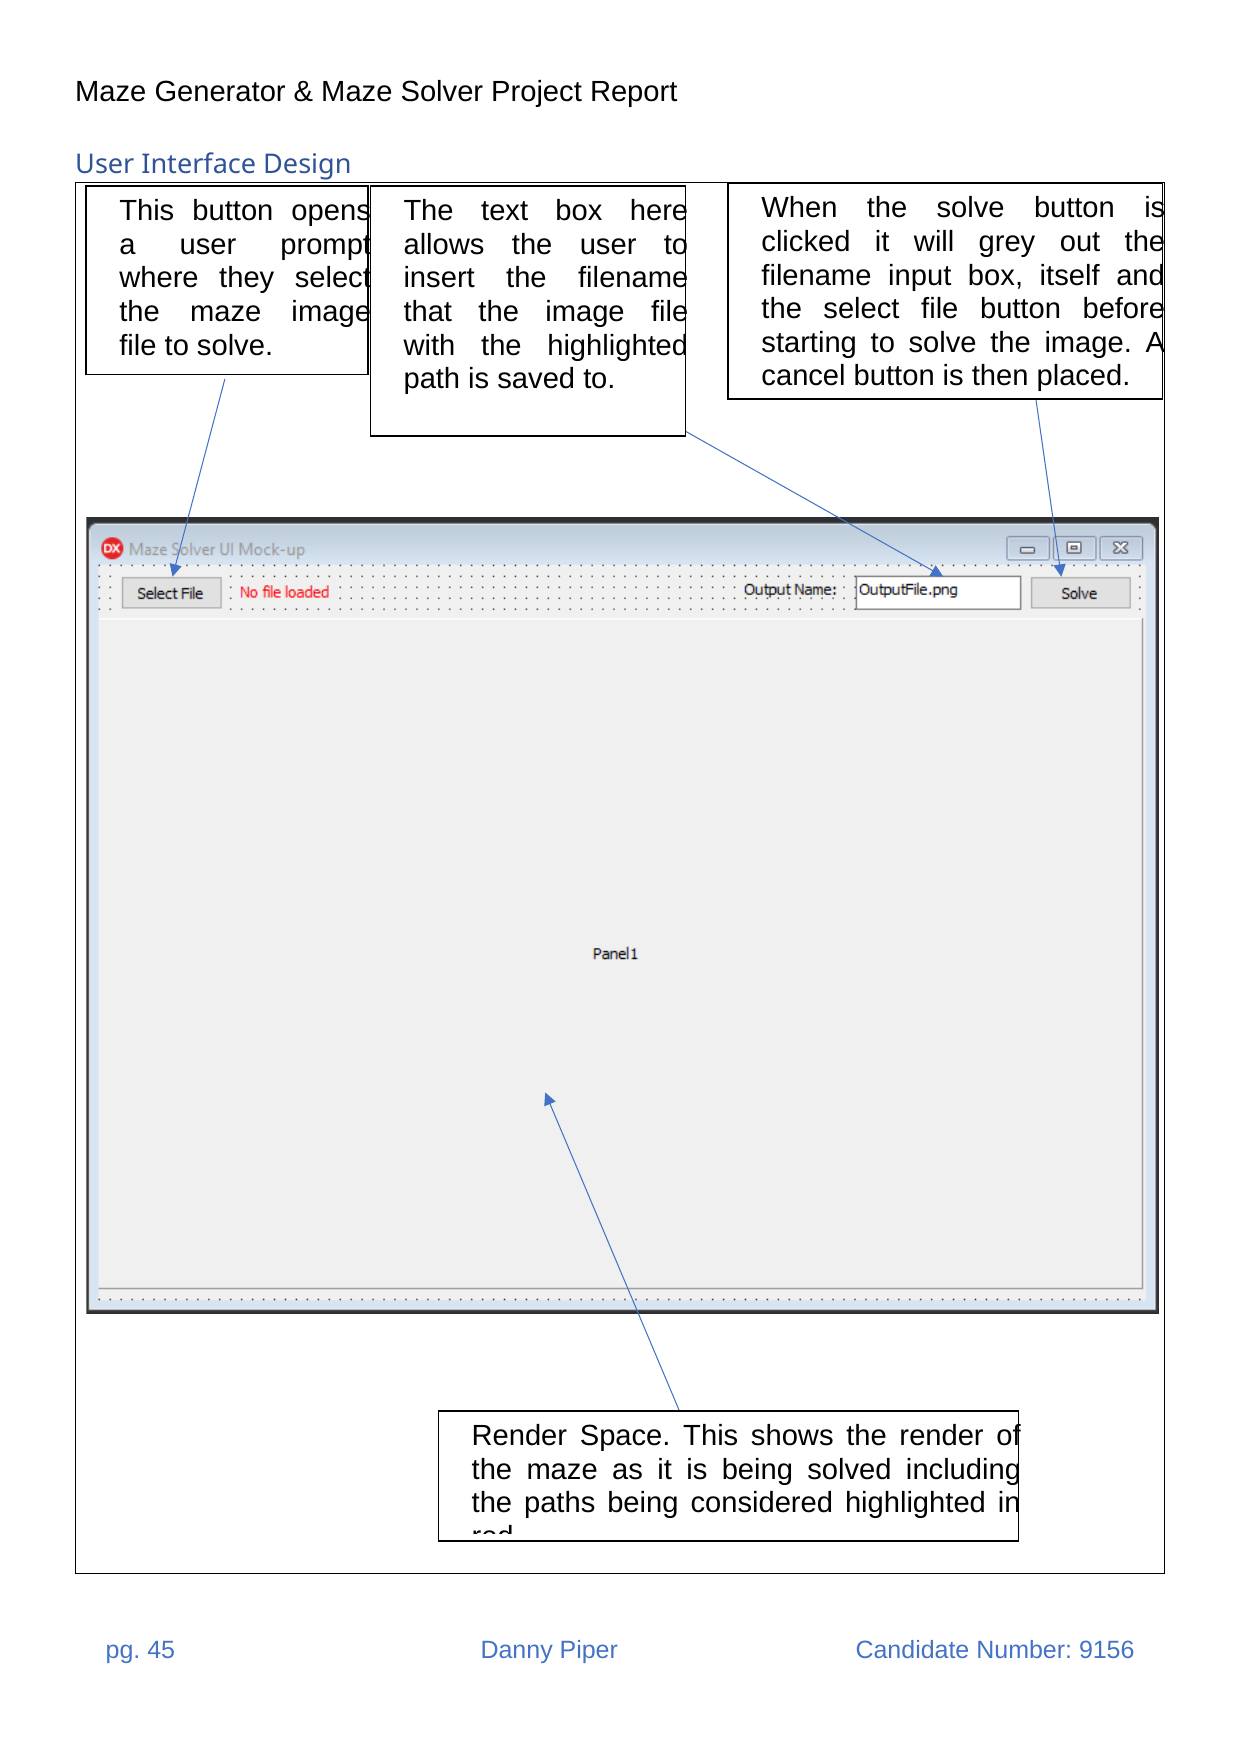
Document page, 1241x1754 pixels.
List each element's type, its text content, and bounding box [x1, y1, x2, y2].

subtitle User Interface Design [75, 145, 1165, 182]
table_header [76, 183, 1164, 1573]
picture [86, 517, 1159, 1314]
